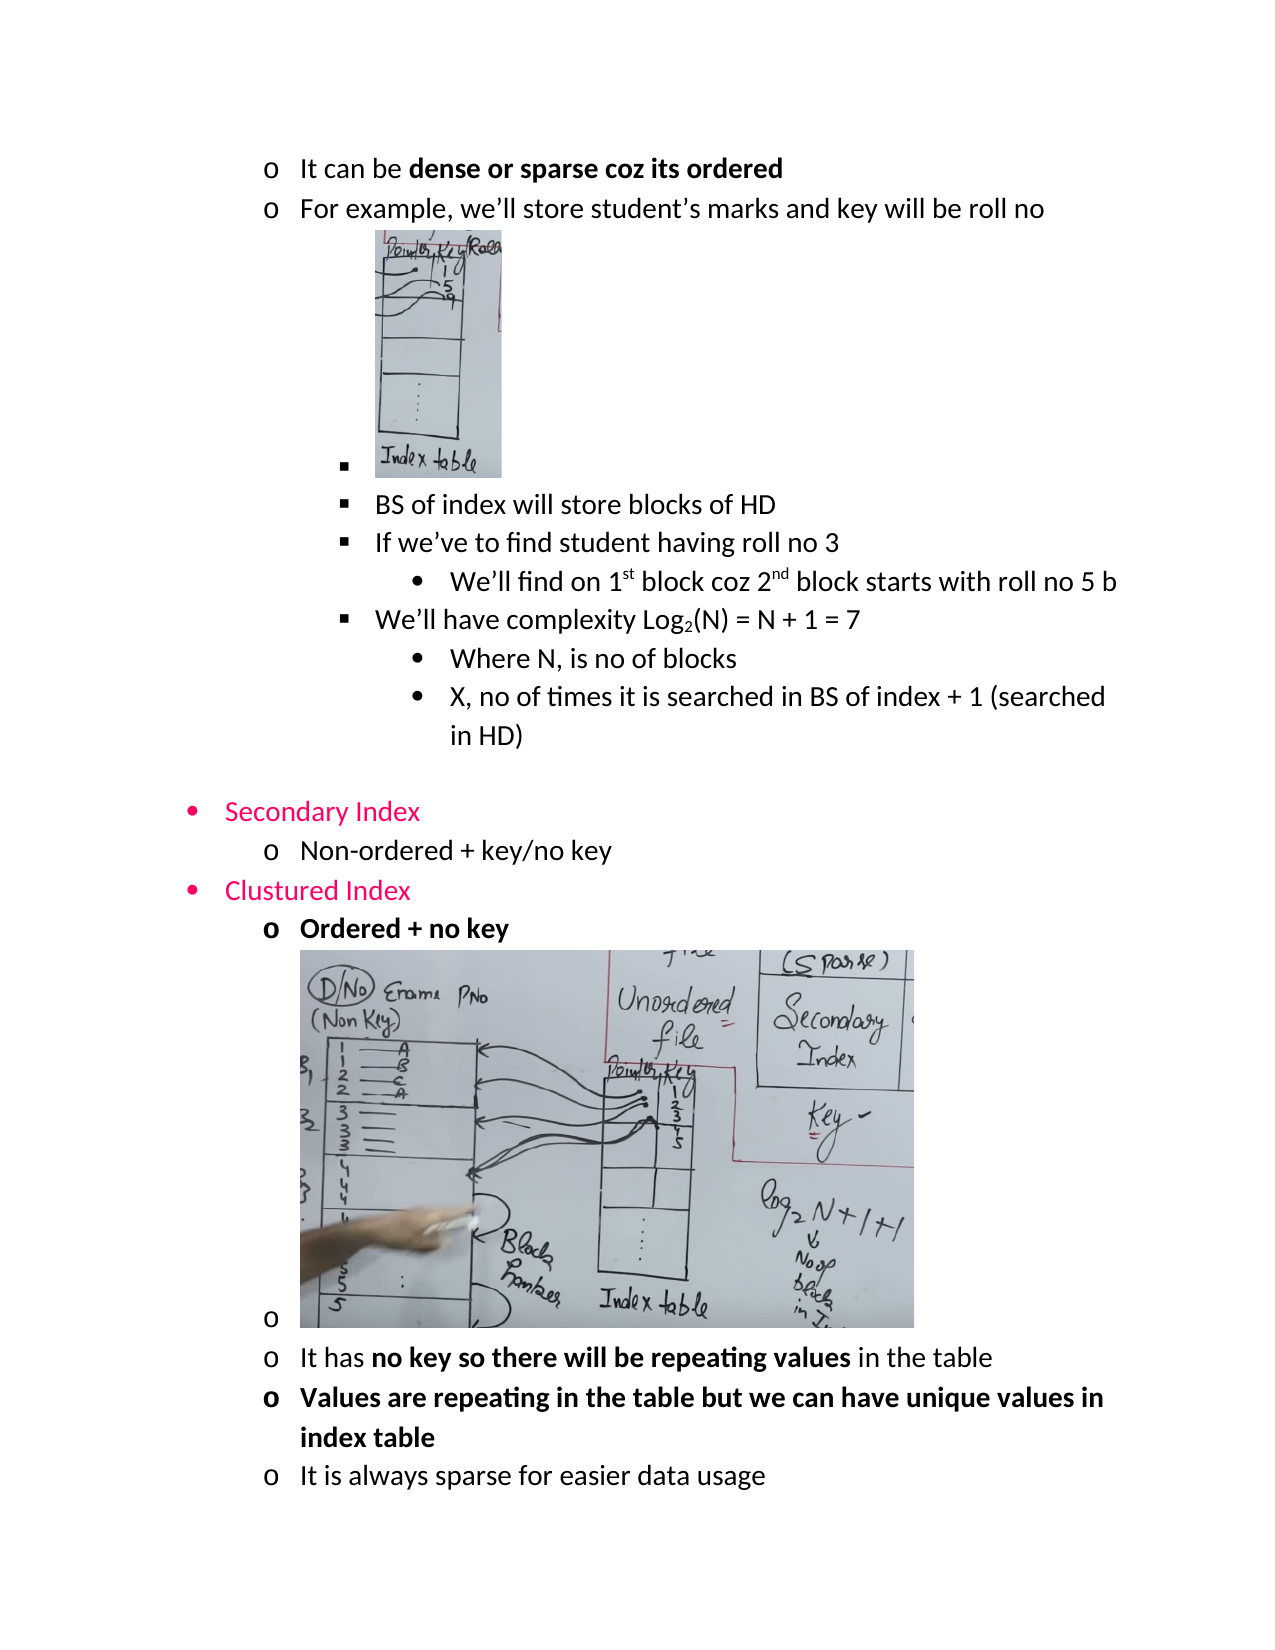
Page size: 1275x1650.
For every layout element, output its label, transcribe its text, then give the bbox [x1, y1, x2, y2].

list We’ll have complexity Log2(N) = N + 1 = 7 [337, 601, 1125, 637]
list Values are repeating in the table but we can have unique values in index table [262, 1379, 1125, 1455]
list Where N, is no of blocks [412, 640, 1125, 675]
list Clustured Index [187, 872, 1125, 907]
list We’ll find on 1st block coz 2nd block starts with roll no 5 b [412, 563, 1125, 598]
list It is always sparse for easier data usage [262, 1457, 1125, 1494]
list X, no of times it is searched in BS of index + 1 (searched in HD) [412, 678, 1125, 752]
list BS of index will store blocks of HD [337, 486, 1125, 522]
list If we’ve to find student having roll no 3 [337, 524, 1125, 560]
list It has no key so there will be repeating values in the table [262, 1339, 1125, 1376]
list Secondary Index [187, 793, 1125, 829]
picture [300, 950, 915, 1328]
list For example, we’ll store student’s marks and key will be roll no [262, 190, 1125, 227]
list Non-ordered + key/no key [262, 832, 1125, 869]
list Ordered + no key [262, 910, 1125, 947]
picture [375, 230, 502, 478]
list It can be dense or sparse coz its ordered [262, 150, 1125, 187]
